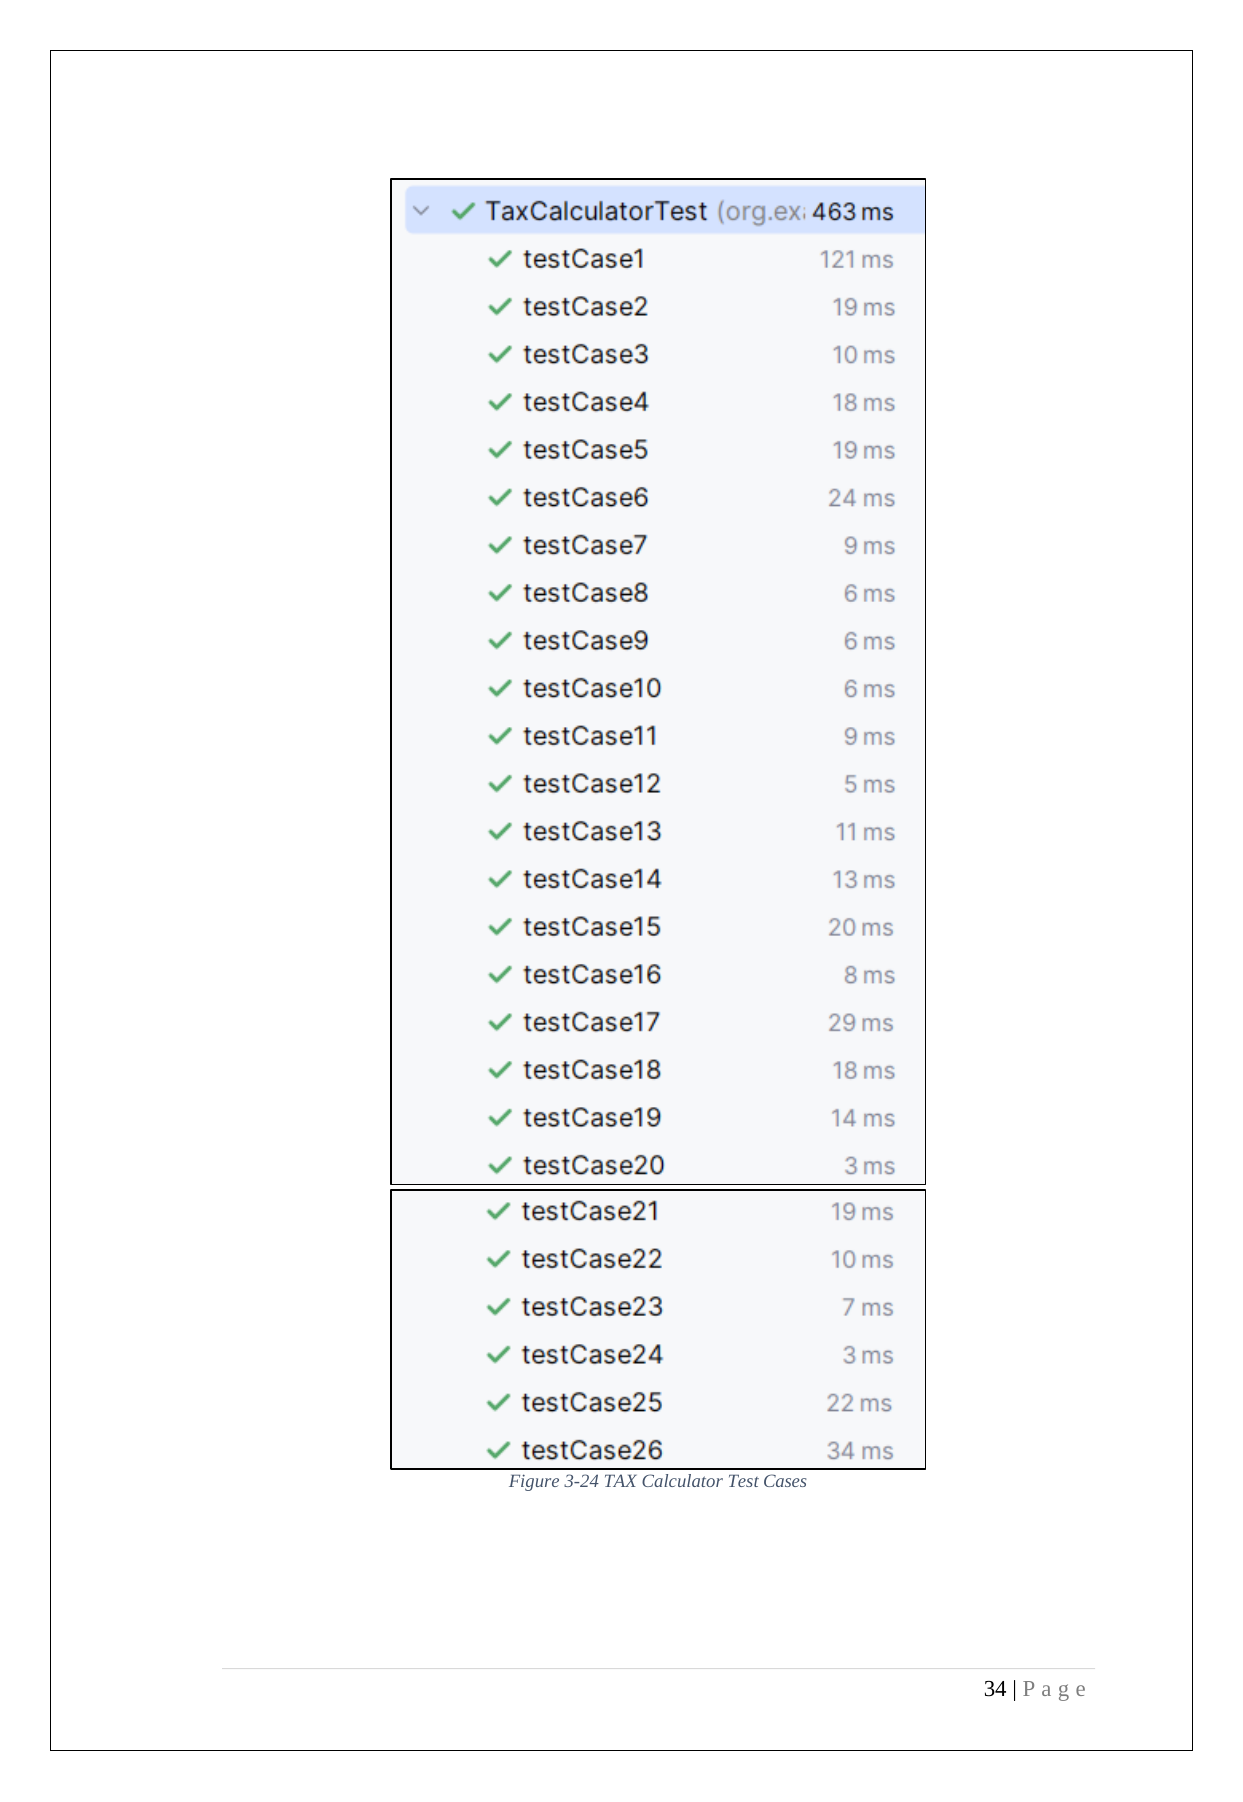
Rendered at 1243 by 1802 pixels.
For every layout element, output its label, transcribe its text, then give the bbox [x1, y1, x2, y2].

picture [392, 1191, 925, 1468]
text Figure 3-24 TAX Calculator Test Cases [229, 1470, 1089, 1491]
picture [392, 180, 925, 1184]
